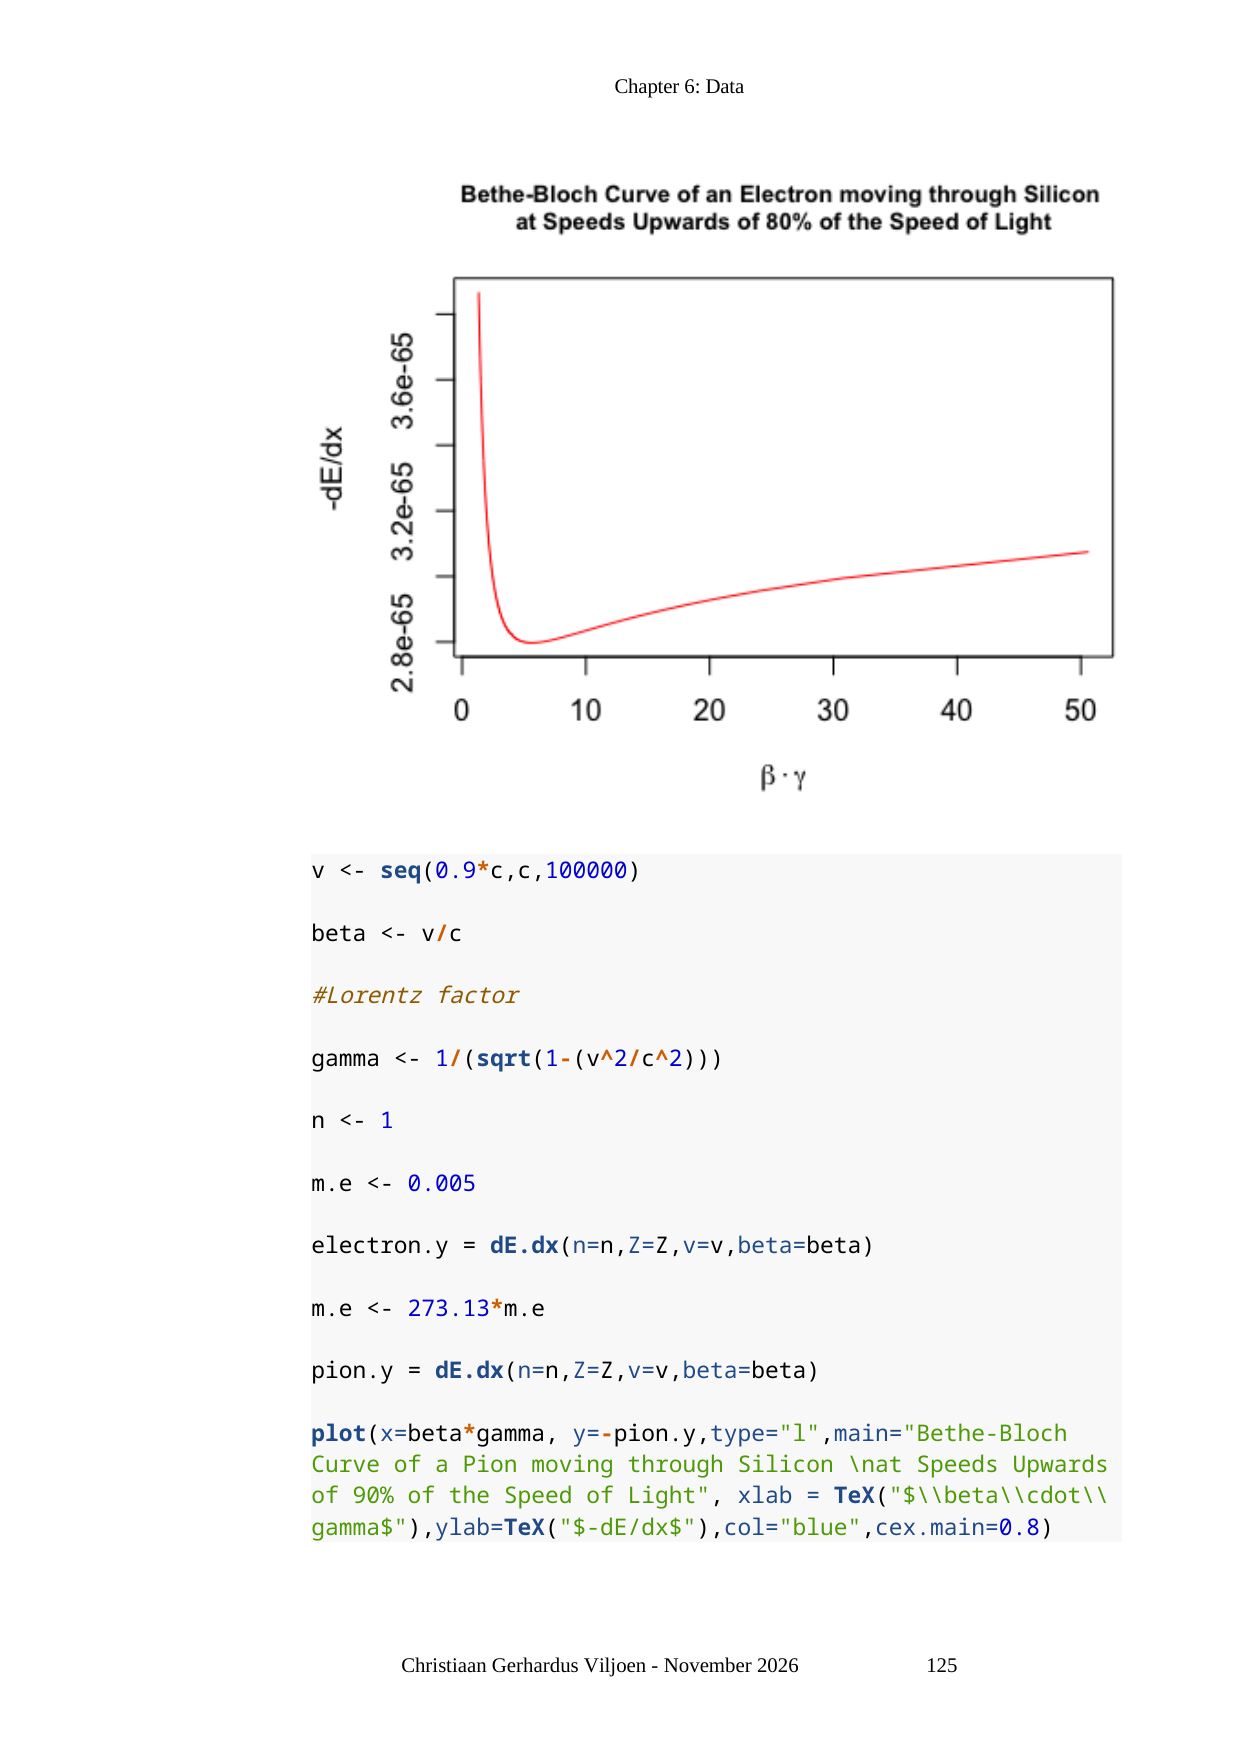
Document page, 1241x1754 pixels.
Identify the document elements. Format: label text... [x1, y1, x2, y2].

picture [311, 135, 1187, 836]
text v <- seq(0.9*c,c,100000) beta <- v/c #Lorentz factor gamma <- 1/(sqrt(1-(v^2/c^2))) n <- 1 m.e <- 0.005 electron.y = dE.dx(n=n,Z=Z,v=v,beta=beta) m.e <- 273.13*m.e pion.y = dE.dx(n=n,Z=Z,v=v,beta=beta) plot(x=beta*gamma, y=-pion.y,type="l",main="Bethe-Bloch Curve of a Pion moving through Silicon \nat Speeds Upwards of 90% of the Speed of Light", xlab = TeX("$\\beta\\cdot\\gamma$"),ylab=TeX("$-dE/dx$"),col="blue",cex.main=0.8) [311, 854, 1122, 1542]
